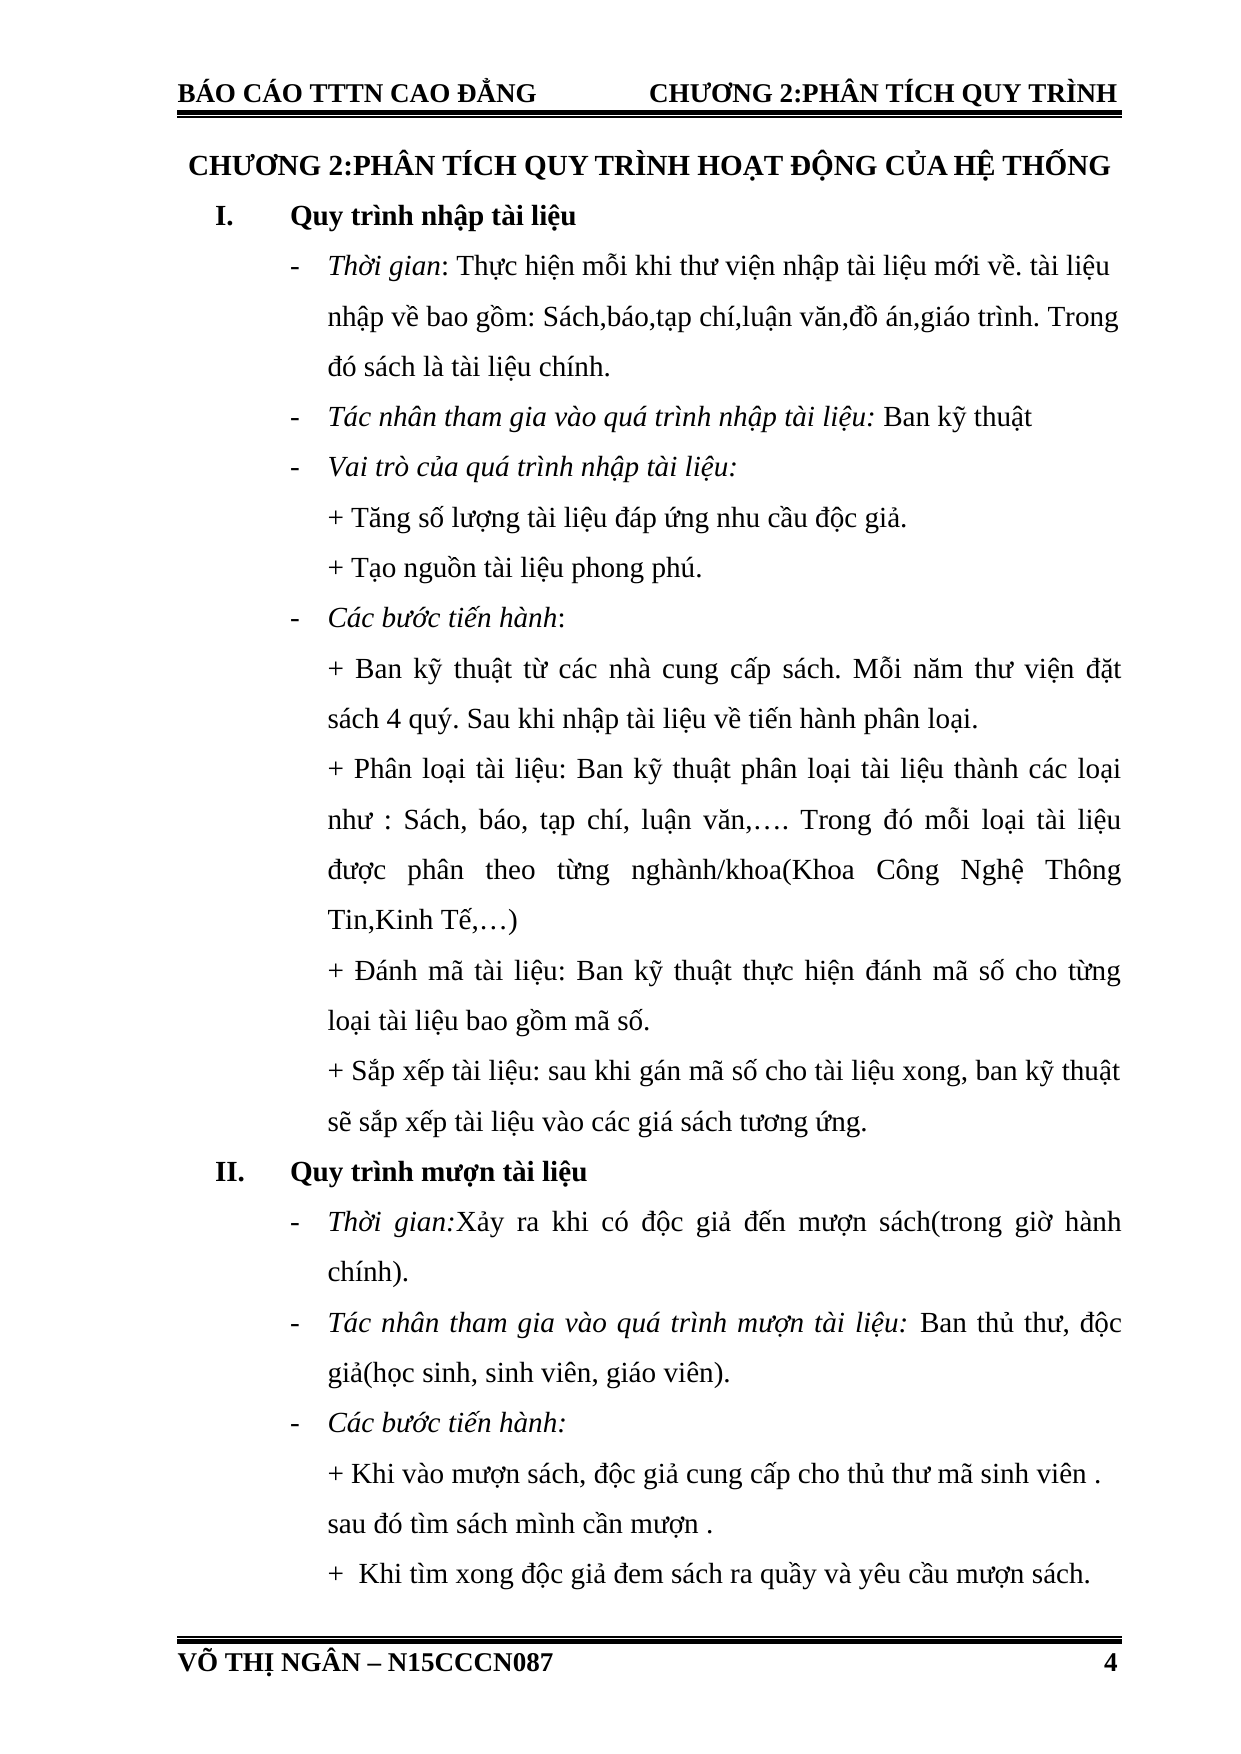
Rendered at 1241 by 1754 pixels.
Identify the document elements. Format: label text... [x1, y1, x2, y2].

list + Khi vào mượn sách, độc giả cung cấp cho thủ thư mã sinh viên . sau đó tìm sách mình cần mượn . [327, 1456, 1122, 1540]
list Tác nhân tham gia vào quá trình mượn tài liệu: Ban thủ thư, độc giả(học sinh, sinh viên, giáo viên). [290, 1305, 1122, 1389]
list + Sắp xếp tài liệu: sau khi gán mã số cho tài liệu xong, ban kỹ thuật sẽ sắp xếp tài liệu vào các giá sách tương ứng. [327, 1053, 1122, 1137]
list Thời gian: Thực hiện mỗi khi thư viện nhập tài liệu mới về. tài liệu nhập về bao gồm: Sách,báo,tạp chí,luận văn,đồ án,giáo trình. Trong đó sách là tài liệu chính. [290, 248, 1122, 382]
list Quy trình nhập tài liệu [215, 198, 1122, 232]
subtitle CHƯƠNG 2:PHÂN TÍCH QUY TRÌNH HOẠT ĐỘNG CỦA HỆ THỐNG [177, 148, 1122, 181]
list + Khi tìm xong độc giả đem sách ra quầy và yêu cầu mượn sách. [327, 1556, 1122, 1590]
list Thời gian:Xảy ra khi có độc giả đến mượn sách(trong giờ hành chính). [290, 1204, 1122, 1288]
list Quy trình mượn tài liệu [215, 1154, 1122, 1187]
list Tác nhân tham gia vào quá trình nhập tài liệu: Ban kỹ thuật [290, 399, 1122, 433]
list Các bước tiến hành: [290, 601, 1122, 634]
list + Phân loại tài liệu: Ban kỹ thuật phân loại tài liệu thành các loại như : Sách, báo, tạp chí, luận văn,…. Trong đó mỗi loại tài liệu được phân theo từng nghành/khoa(Khoa Công Nghệ Thông Tin,Kinh Tế,…) [327, 751, 1122, 936]
list Các bước tiến hành: [290, 1406, 1122, 1439]
list + Tăng số lượng tài liệu đáp ứng nhu cầu độc giả. [327, 500, 1122, 533]
list Vai trò của quá trình nhập tài liệu: [290, 449, 1122, 483]
list + Đánh mã tài liệu: Ban kỹ thuật thực hiện đánh mã số cho từng loại tài liệu bao gồm mã số. [327, 953, 1122, 1037]
list + Ban kỹ thuật từ các nhà cung cấp sách. Mỗi năm thư viện đặt sách 4 quý. Sau khi nhập tài liệu về tiến hành phân loại. [327, 651, 1122, 735]
list + Tạo nguồn tài liệu phong phú. [327, 550, 1122, 584]
